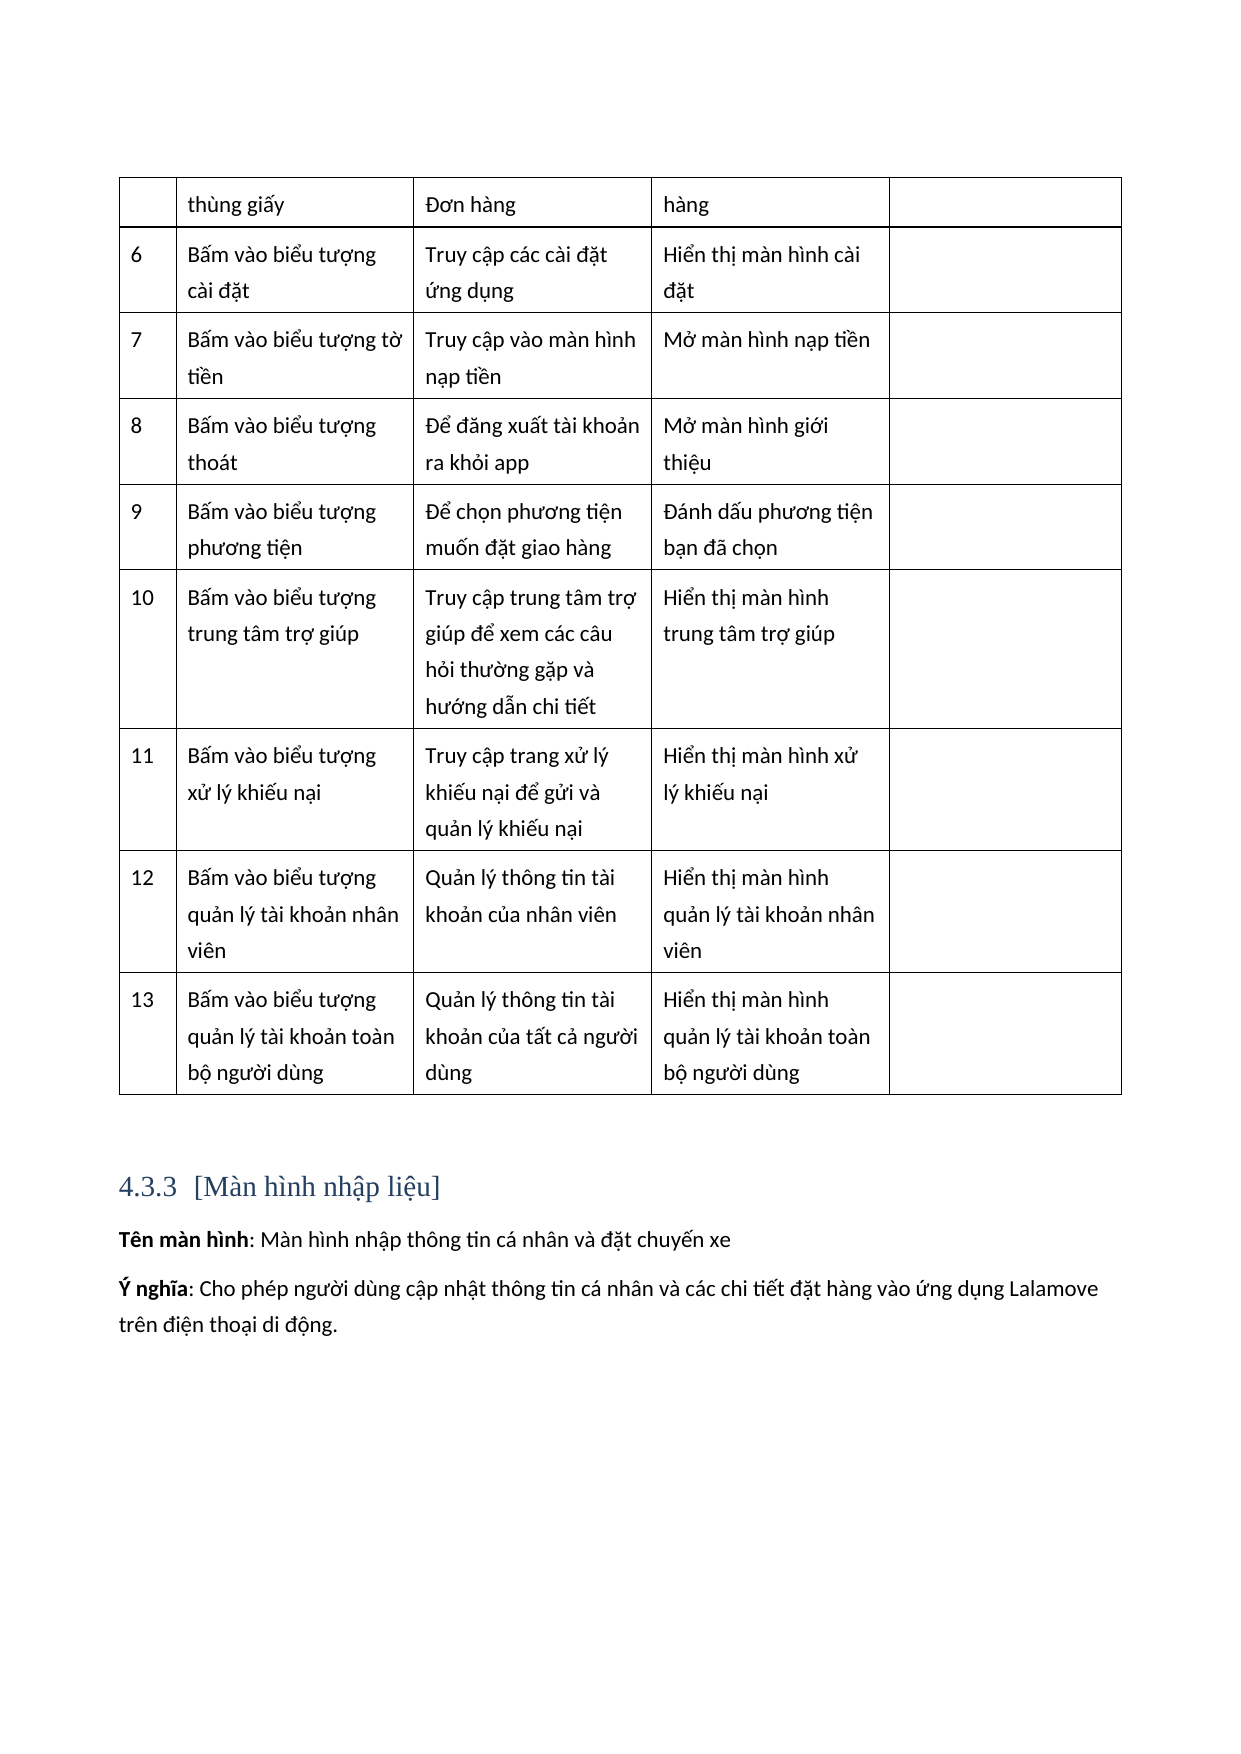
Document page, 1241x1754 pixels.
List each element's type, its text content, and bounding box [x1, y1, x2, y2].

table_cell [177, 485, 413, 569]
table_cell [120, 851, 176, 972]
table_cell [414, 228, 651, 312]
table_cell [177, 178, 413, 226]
text Tên màn hình: Màn hình nhập thông tin cá nhân và đặt chuyến xe [118, 1225, 1122, 1253]
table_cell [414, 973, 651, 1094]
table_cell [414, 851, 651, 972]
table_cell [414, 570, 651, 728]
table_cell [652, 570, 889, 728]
subtitle [Màn hình nhập liệu] [118, 1169, 1122, 1202]
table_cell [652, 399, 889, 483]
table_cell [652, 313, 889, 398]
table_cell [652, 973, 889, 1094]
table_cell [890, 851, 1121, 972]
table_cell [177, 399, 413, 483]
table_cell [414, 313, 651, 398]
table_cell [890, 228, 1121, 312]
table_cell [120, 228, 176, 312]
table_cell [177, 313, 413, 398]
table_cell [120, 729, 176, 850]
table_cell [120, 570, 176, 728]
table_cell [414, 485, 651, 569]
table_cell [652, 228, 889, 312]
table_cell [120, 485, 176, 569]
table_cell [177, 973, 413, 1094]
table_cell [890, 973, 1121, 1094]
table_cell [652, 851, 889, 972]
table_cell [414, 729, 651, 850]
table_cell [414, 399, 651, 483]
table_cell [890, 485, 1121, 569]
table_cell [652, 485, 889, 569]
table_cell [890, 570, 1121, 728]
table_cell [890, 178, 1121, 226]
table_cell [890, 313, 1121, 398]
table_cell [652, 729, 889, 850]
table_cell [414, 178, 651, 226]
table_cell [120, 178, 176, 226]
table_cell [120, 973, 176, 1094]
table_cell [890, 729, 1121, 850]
text Ý nghĩa: Cho phép người dùng cập nhật thông tin cá nhân và các chi tiết đặt hàng vào ứng dụng Lalamove trên điện thoại di động. [118, 1274, 1122, 1338]
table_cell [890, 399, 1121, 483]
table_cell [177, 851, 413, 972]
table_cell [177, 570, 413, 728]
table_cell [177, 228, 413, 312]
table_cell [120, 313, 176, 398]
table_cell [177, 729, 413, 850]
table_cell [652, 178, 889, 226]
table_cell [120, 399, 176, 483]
